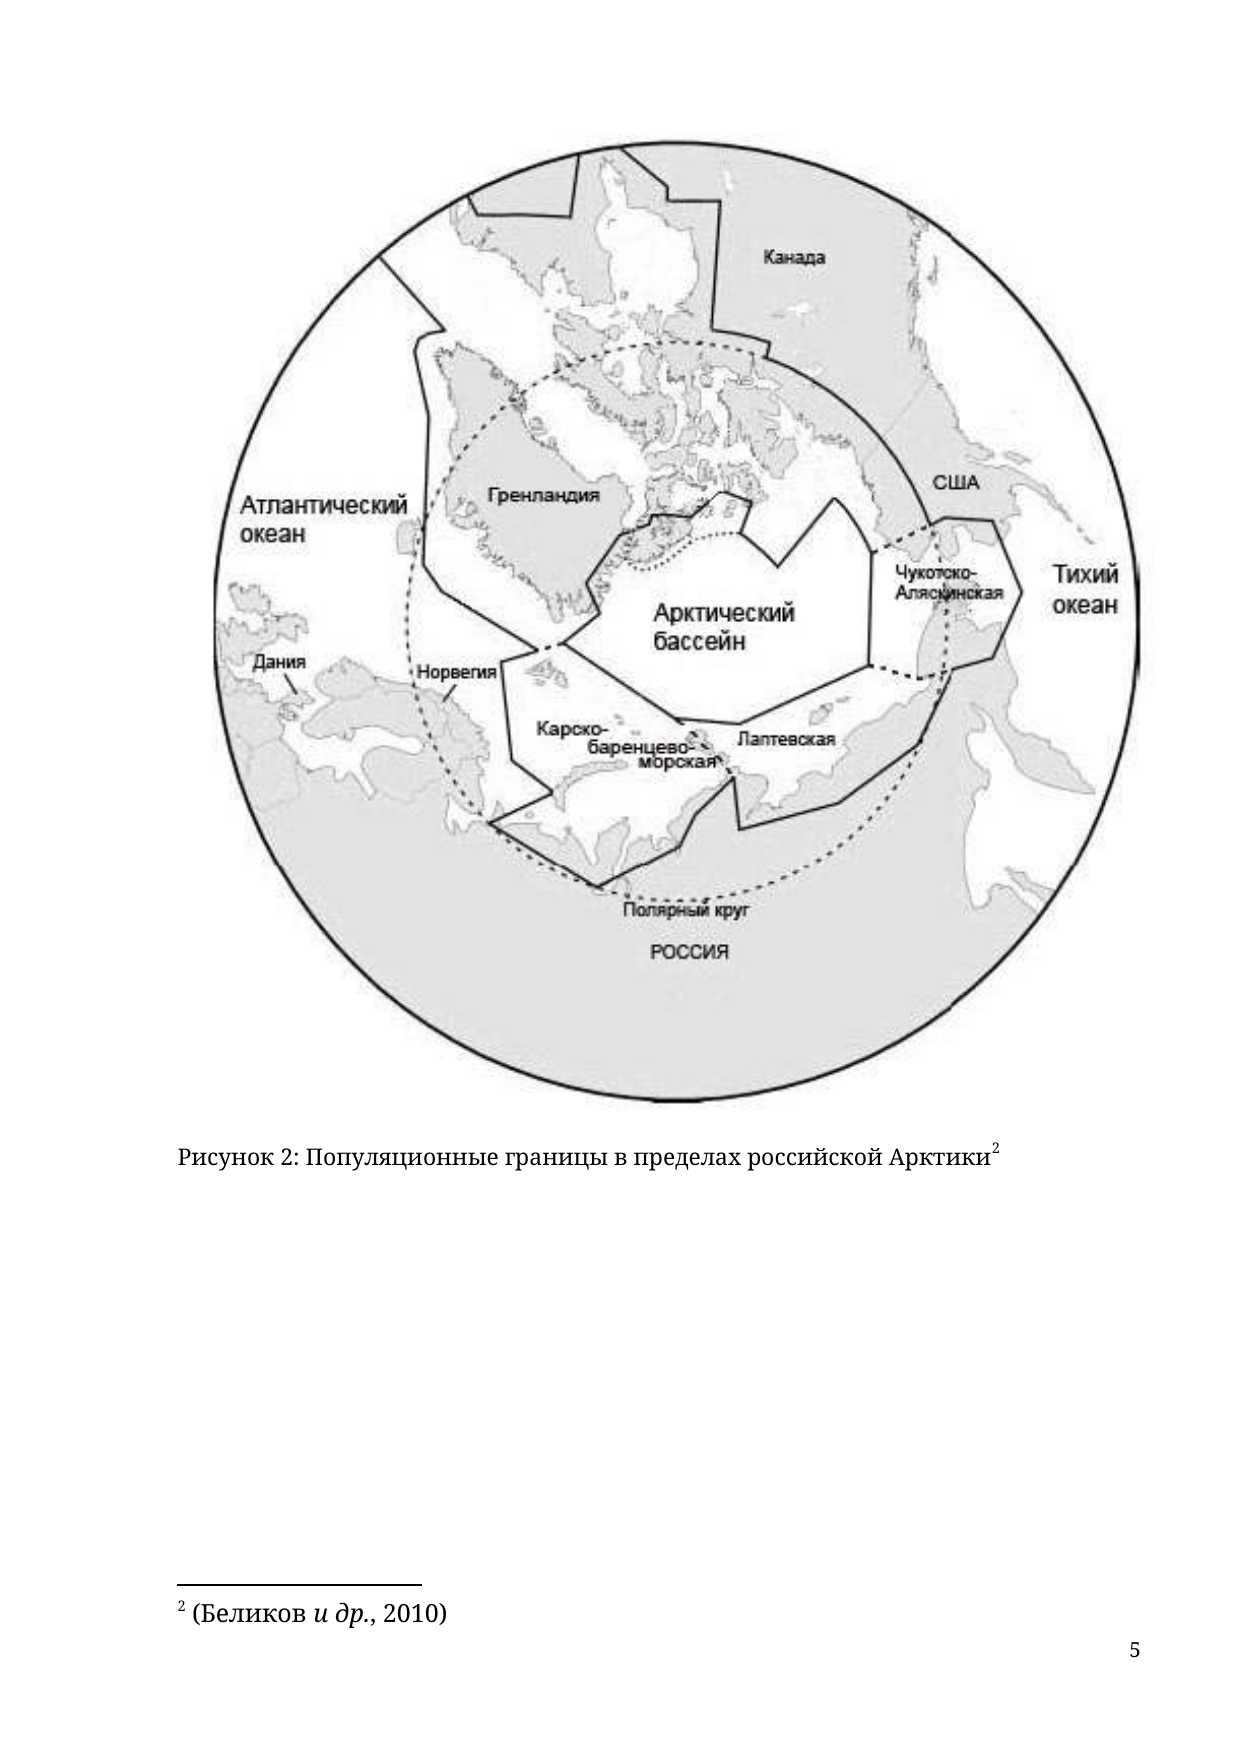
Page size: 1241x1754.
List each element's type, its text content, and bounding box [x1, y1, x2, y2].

picture [196, 118, 1169, 1126]
text Рисунок 2: Популяционные границы в пределах российской Арктики [177, 1138, 1152, 1172]
